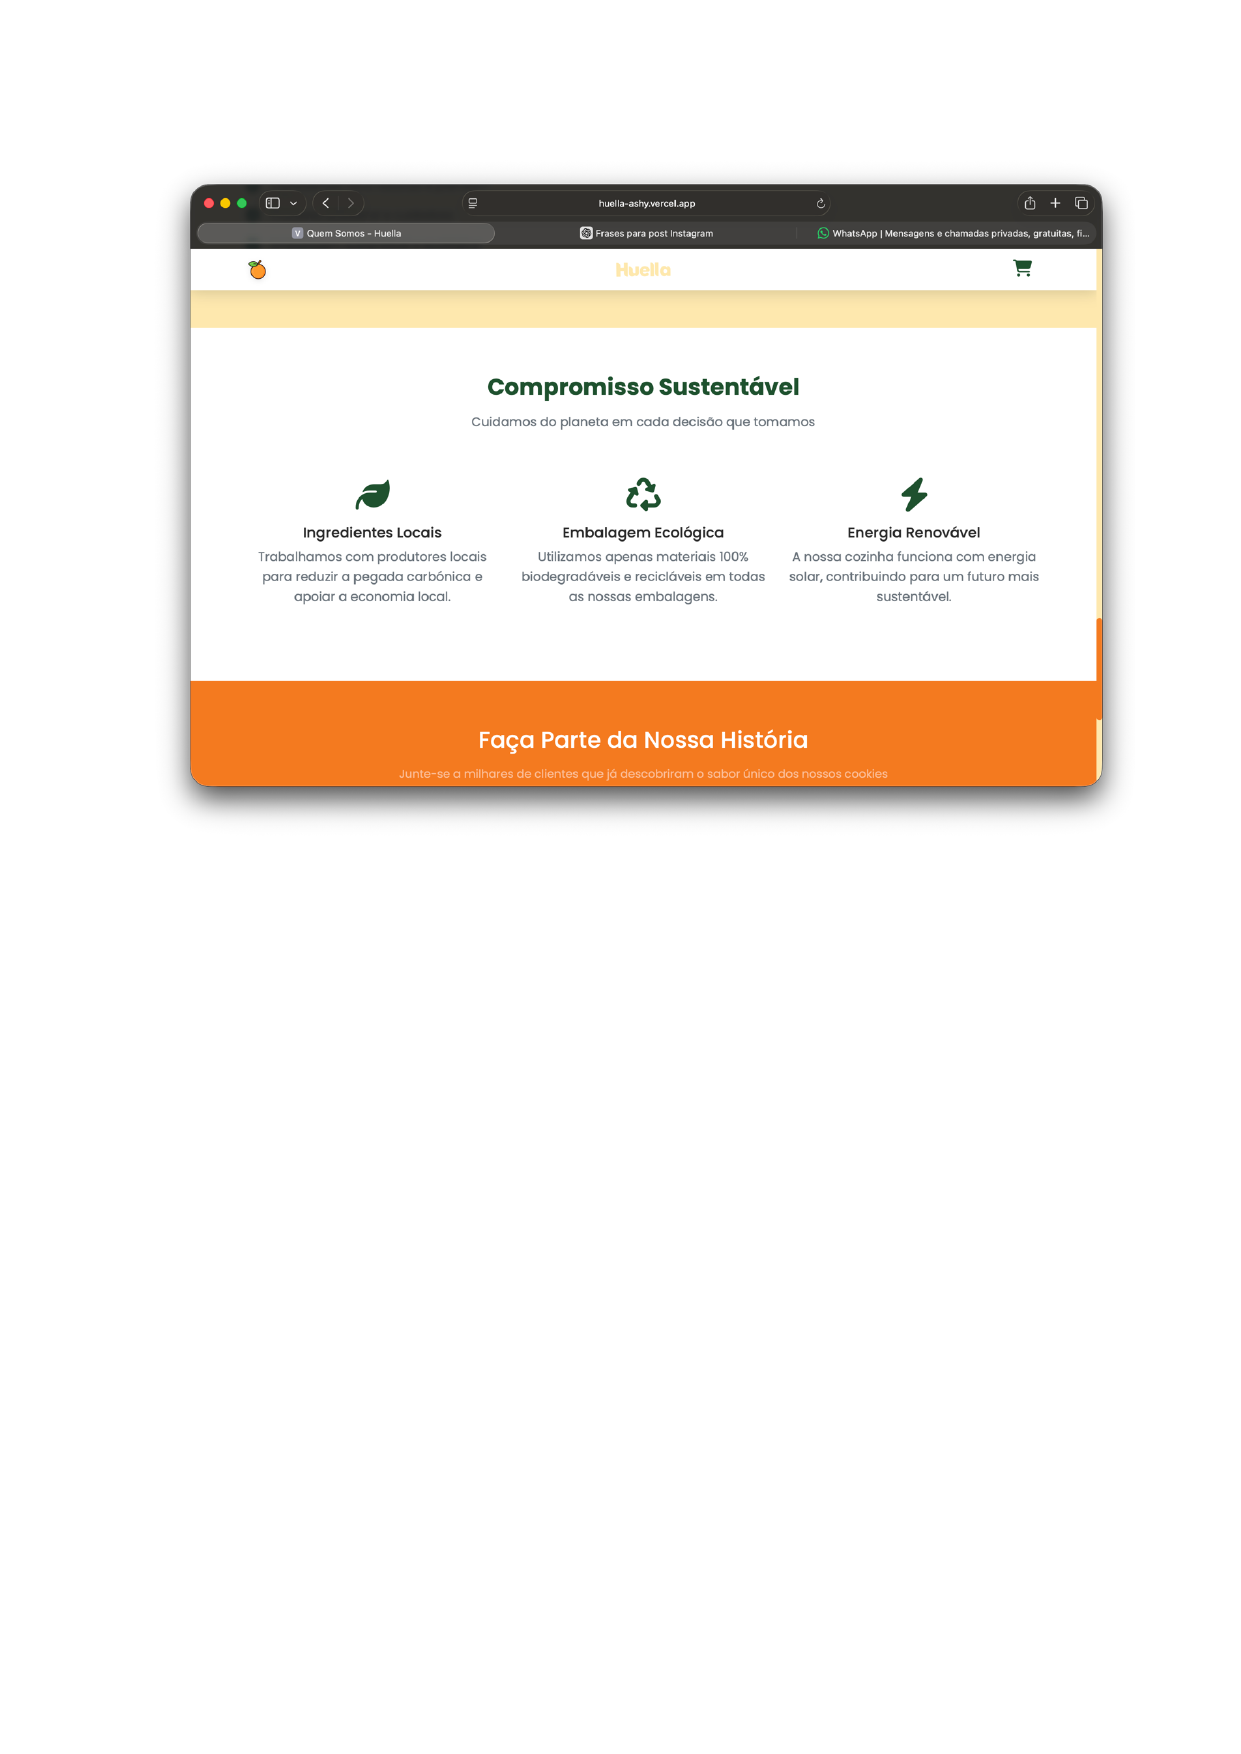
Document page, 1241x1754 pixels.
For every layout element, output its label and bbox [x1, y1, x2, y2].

picture [152, 158, 1134, 834]
